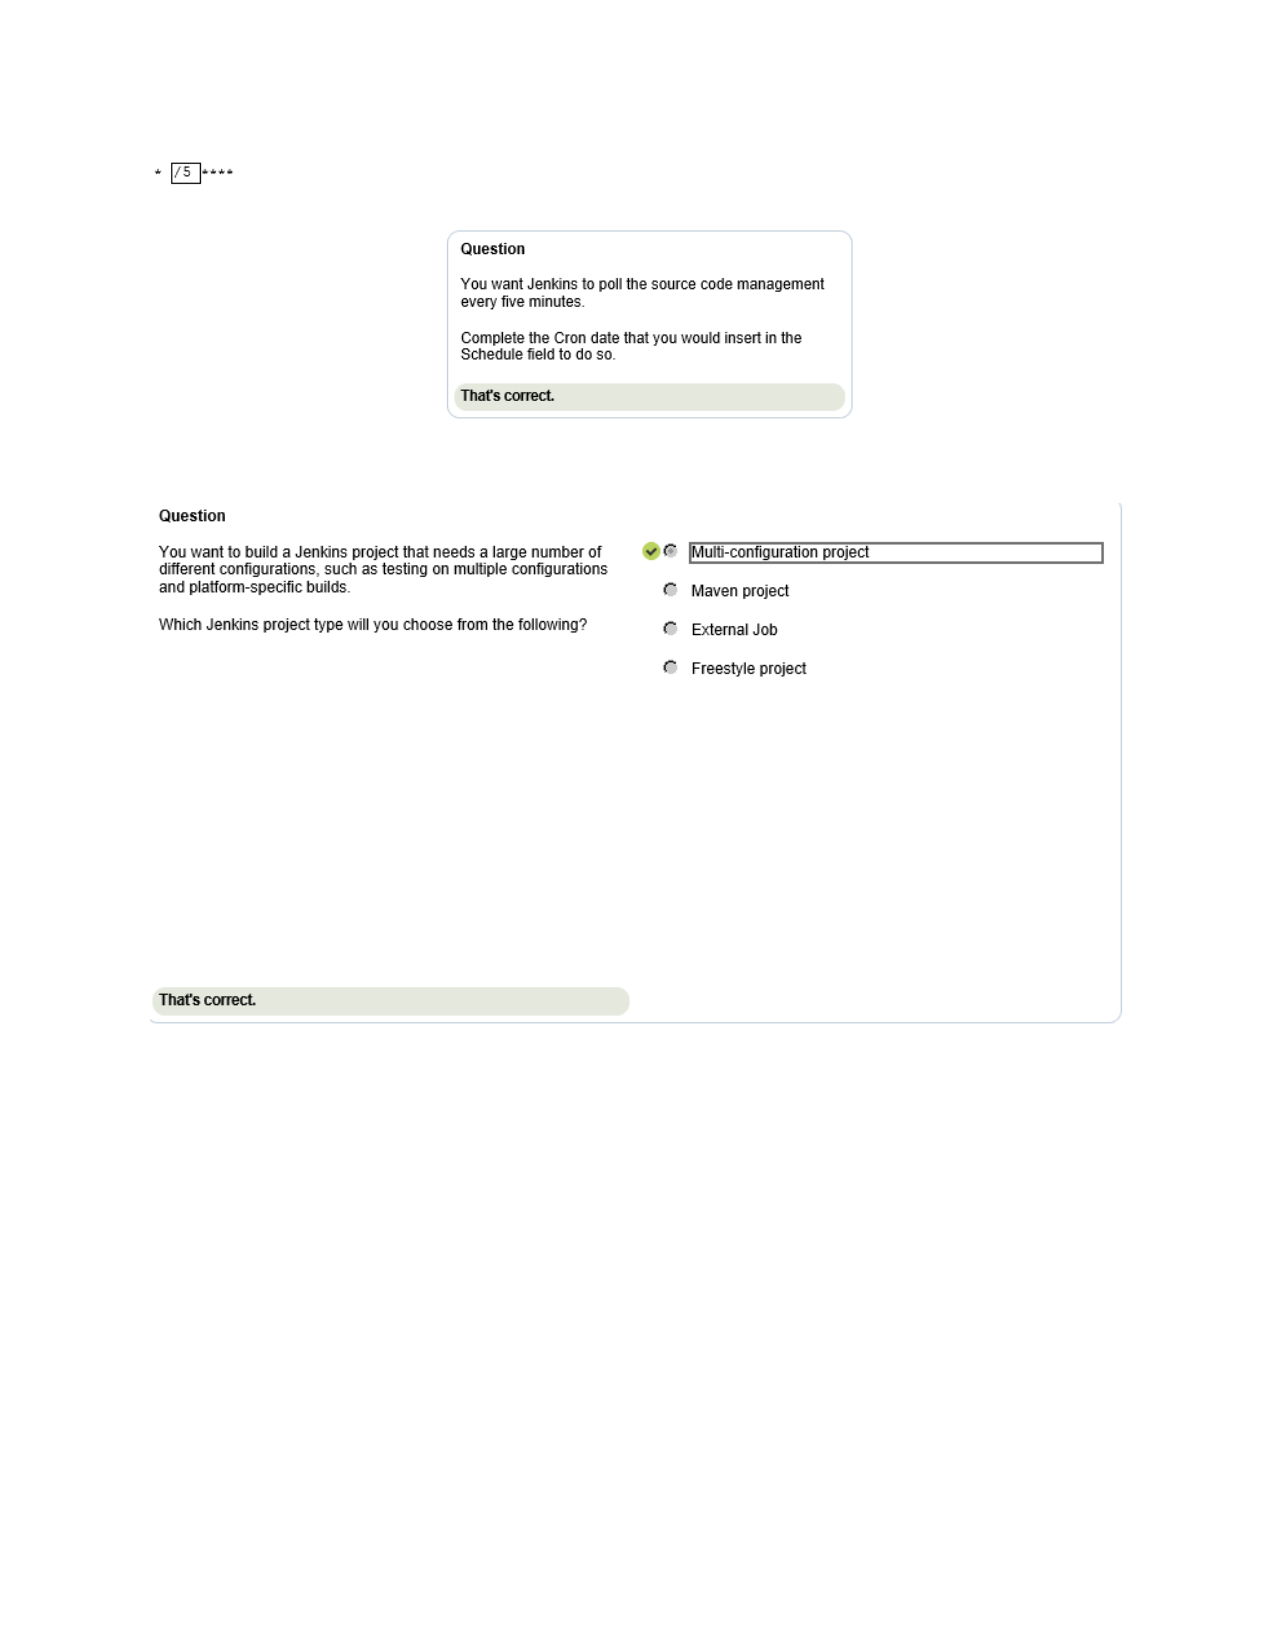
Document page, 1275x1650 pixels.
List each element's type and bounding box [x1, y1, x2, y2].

picture [150, 503, 1125, 1030]
picture [150, 150, 1125, 485]
